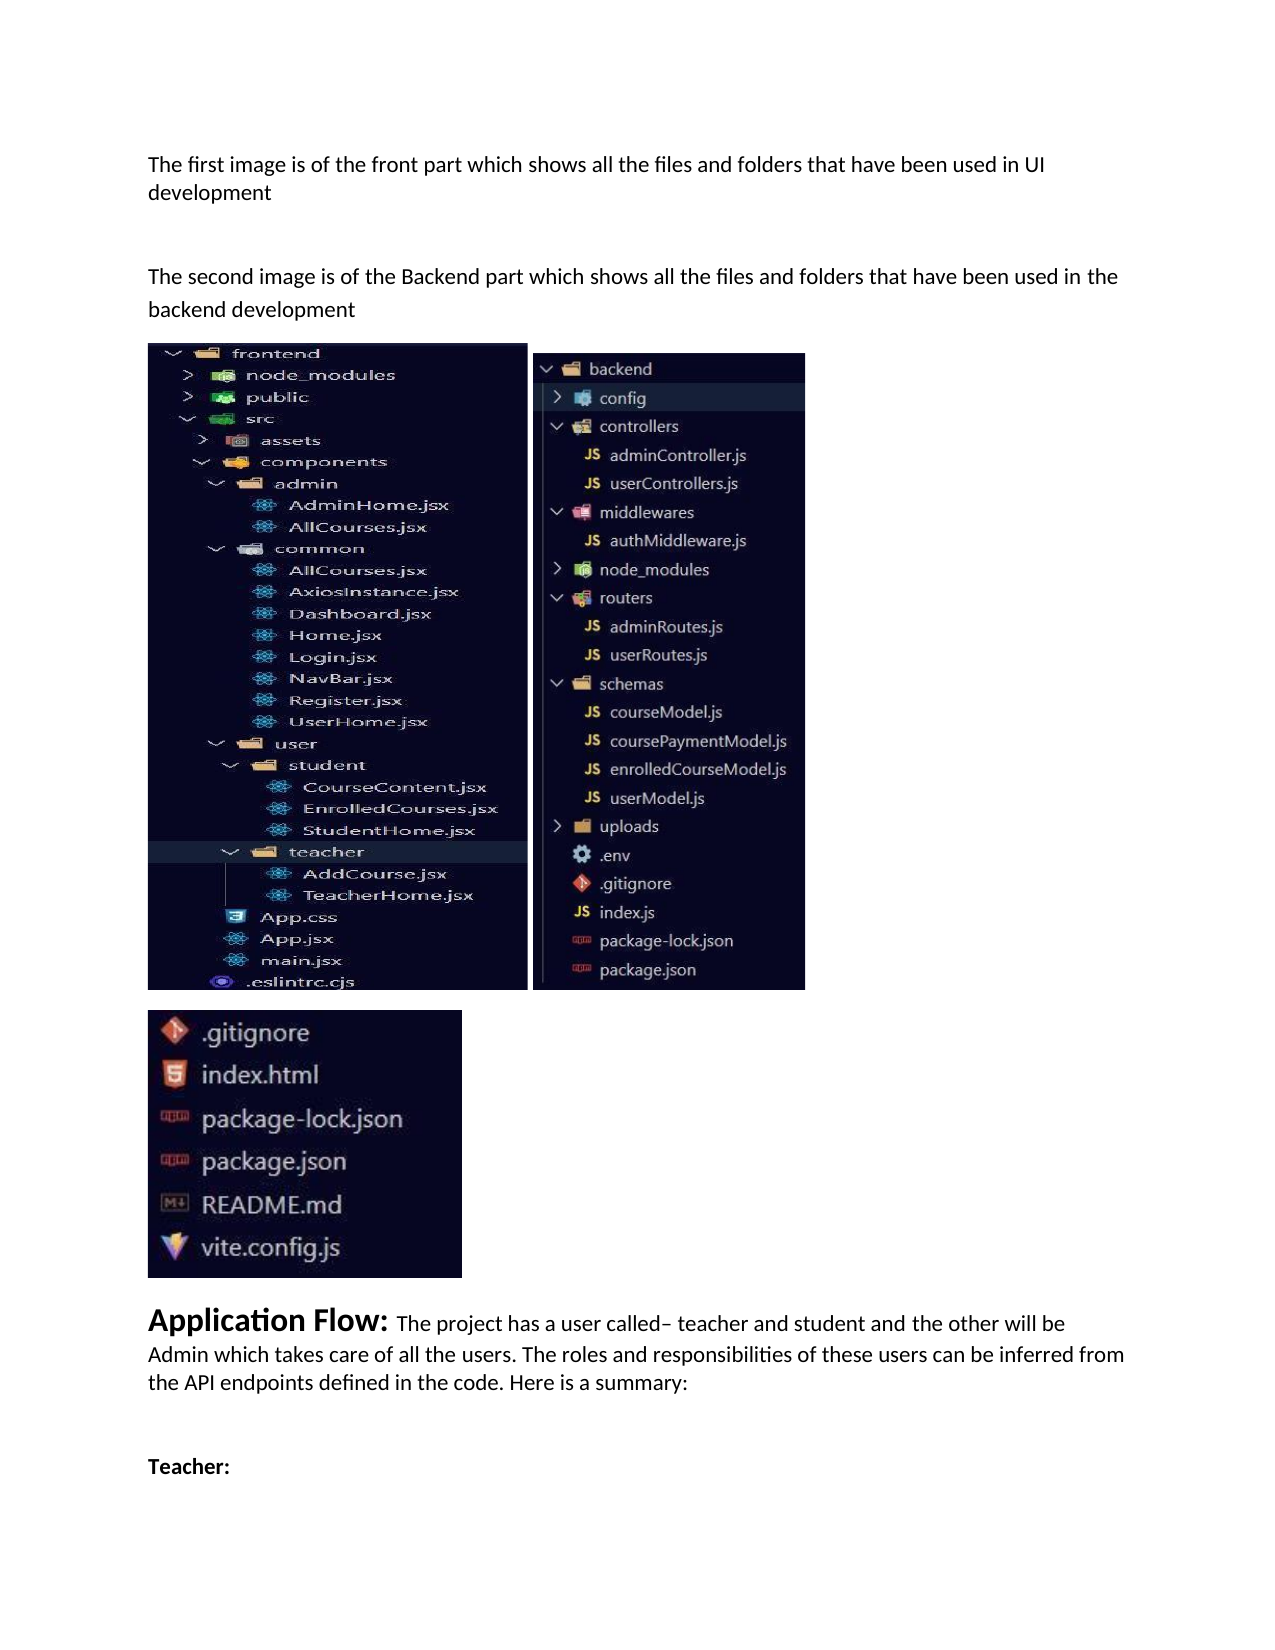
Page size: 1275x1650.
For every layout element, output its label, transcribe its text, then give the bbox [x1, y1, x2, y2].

text Application Flow: The project has a user called– teacher and student and the other will be Admin which takes care of all the users. The roles and responsibilities of these users can be inferred from the API endpoints defined in the code. Here is a summary: [148, 1299, 1127, 1396]
text The second image is of the Backend part which shows all the files and folders that have been used in the backend development [148, 262, 1127, 323]
picture [533, 353, 806, 990]
picture [147, 1010, 462, 1278]
text Teacher: [148, 1452, 1127, 1480]
picture [147, 343, 528, 990]
text The first image is of the front part which shows all the files and folders that have been used in UI development [148, 150, 1127, 206]
